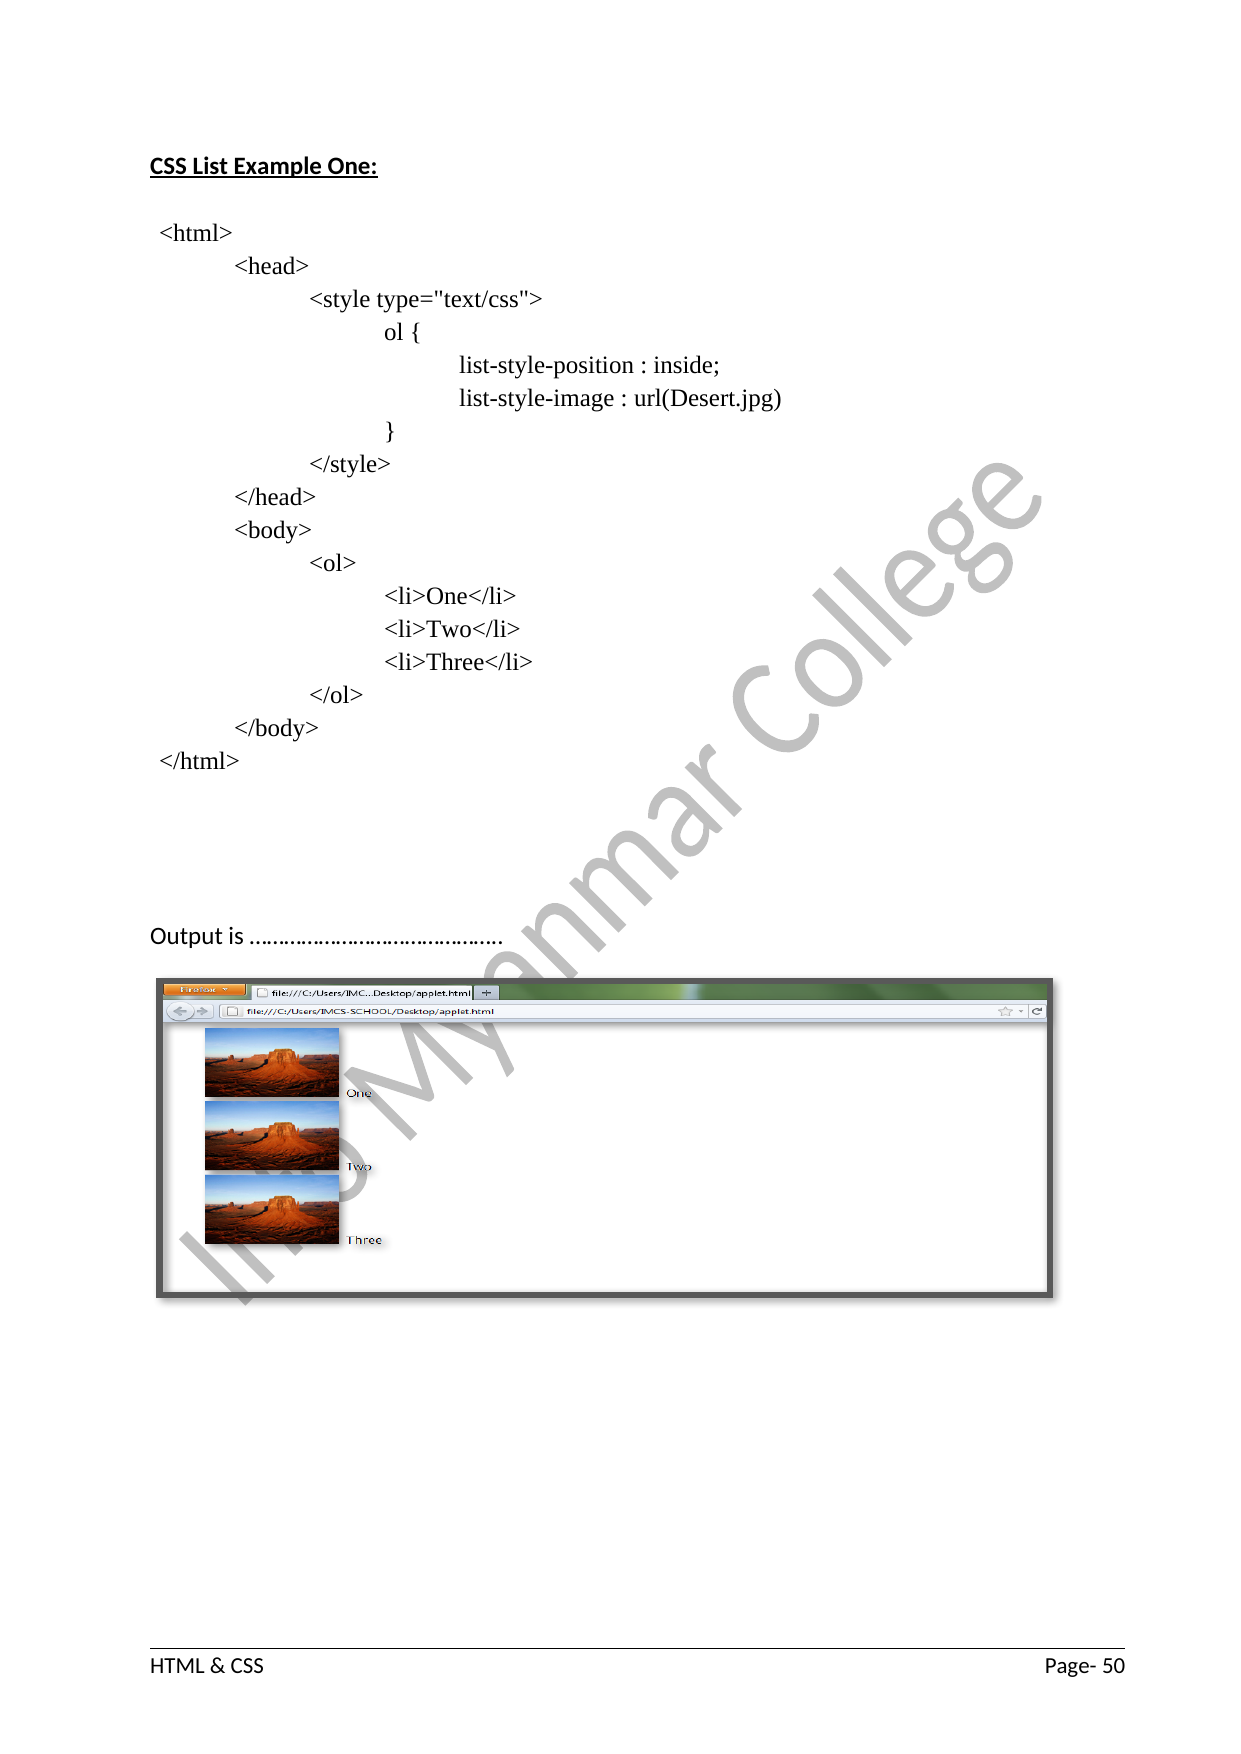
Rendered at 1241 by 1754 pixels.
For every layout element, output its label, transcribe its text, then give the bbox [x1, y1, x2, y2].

picture [163, 984, 1047, 1292]
text CSS List Example One: [150, 150, 1090, 181]
text Output is …………………………………….. [150, 920, 1090, 951]
